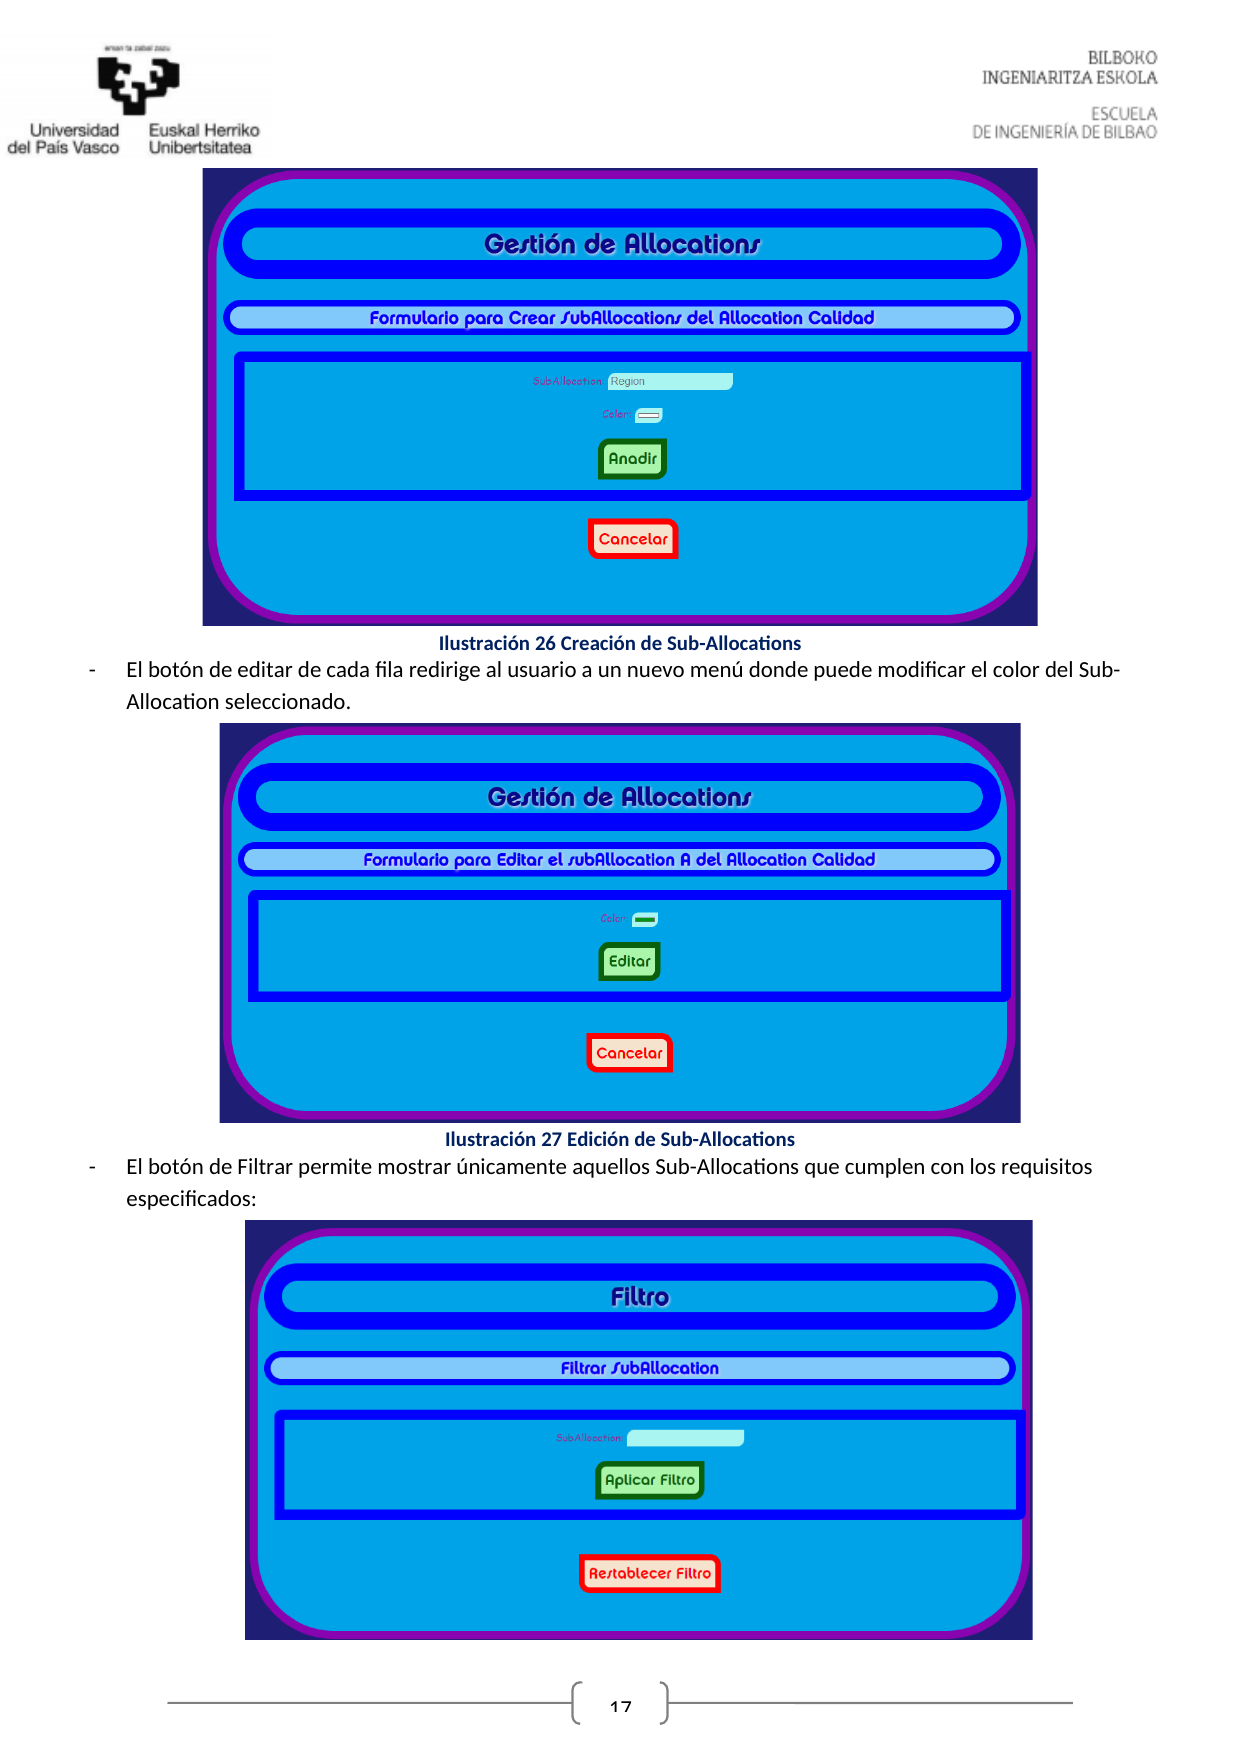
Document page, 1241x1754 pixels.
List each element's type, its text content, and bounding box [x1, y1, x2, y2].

text Ilustración 26 Creación de Sub-Allocations [89, 630, 1152, 655]
list El botón de Filtrar permite mostrar únicamente aquellos Sub-Allocations que cumplen con los requisitos especificados: [89, 1152, 1152, 1212]
picture [0, 28, 1184, 165]
picture [202, 168, 1038, 626]
text Ilustración 27 Edición de Sub-Allocations [89, 1126, 1152, 1152]
picture [245, 1220, 1033, 1640]
list El botón de editar de cada fila redirige al usuario a un nuevo menú donde puede modificar el color del Sub-Allocation seleccionado. [89, 655, 1152, 715]
picture [219, 723, 1021, 1123]
